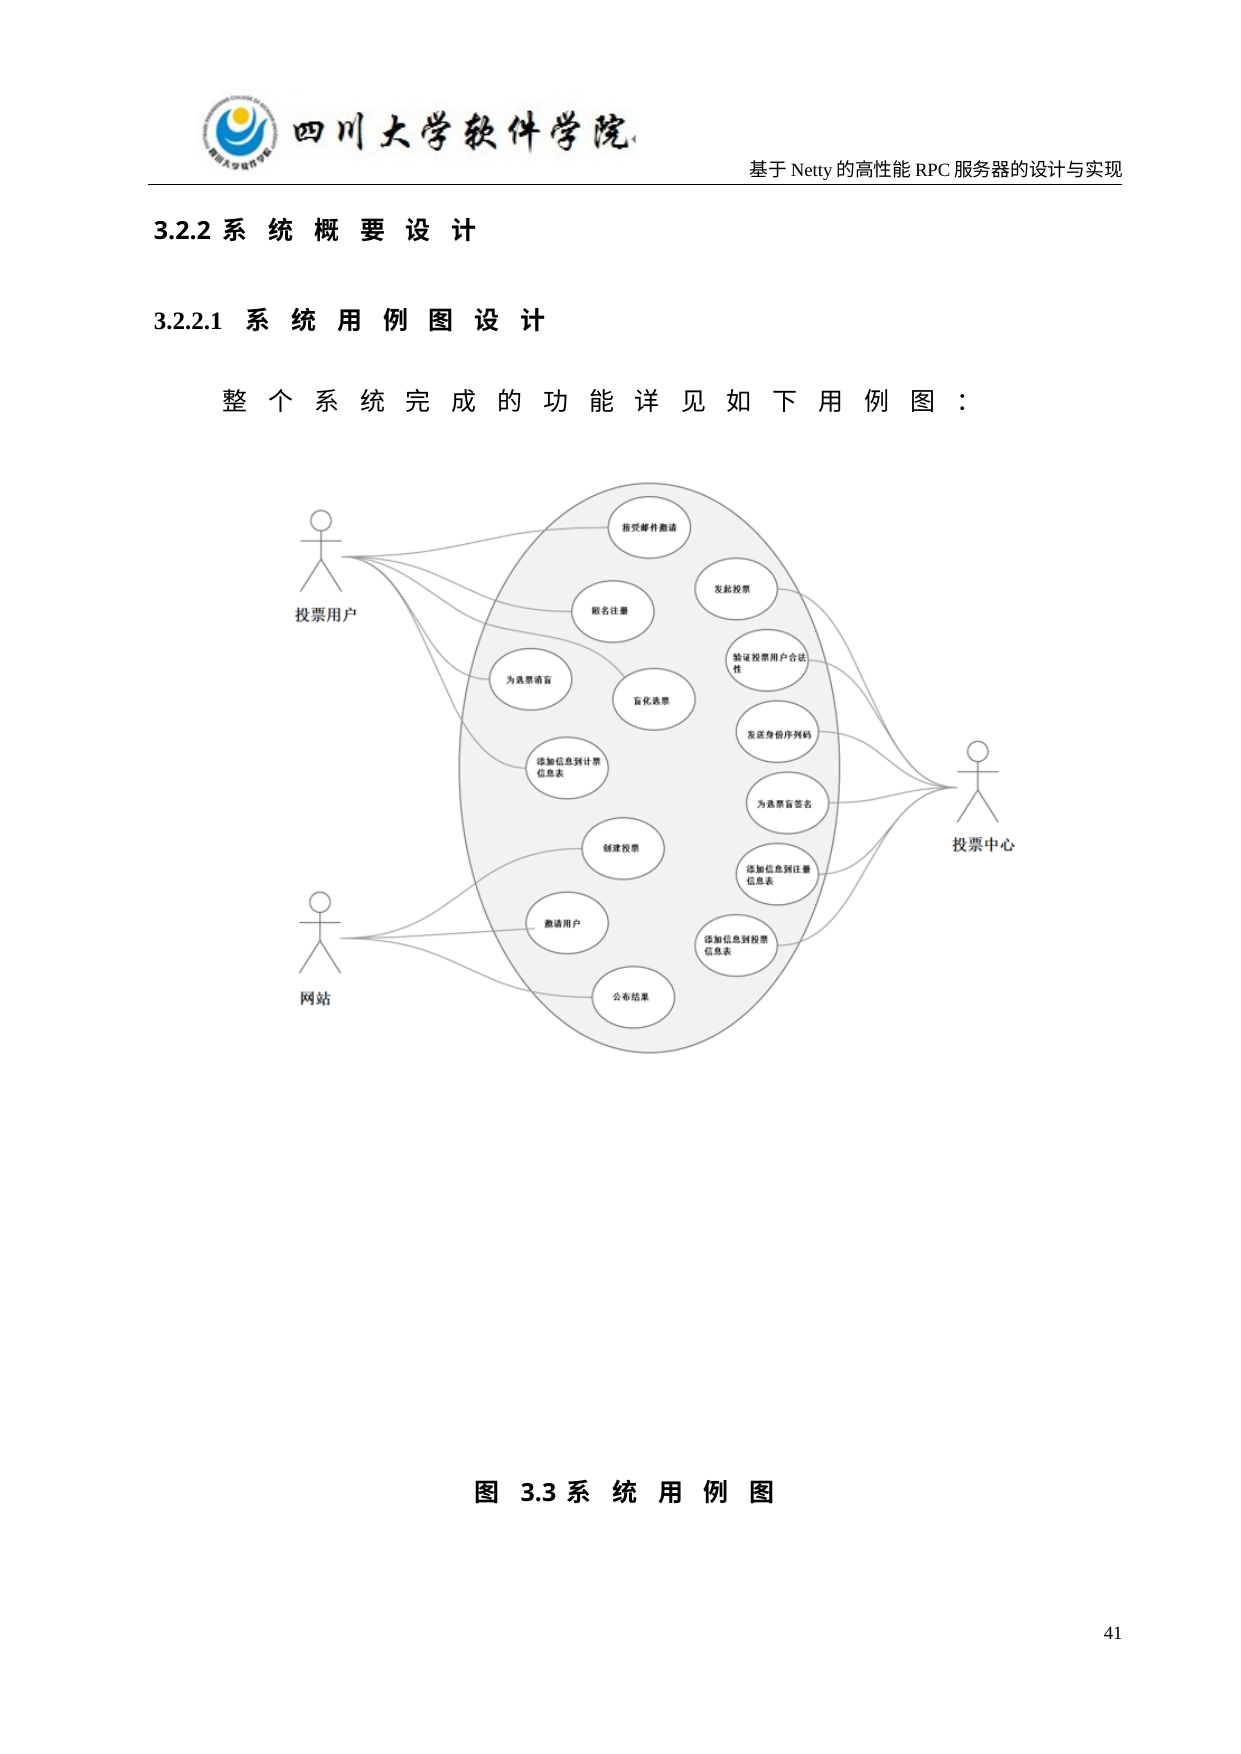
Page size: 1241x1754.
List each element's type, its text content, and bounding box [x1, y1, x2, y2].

picture [222, 448, 1047, 1102]
text 图3.3 系统用例图 [154, 1460, 1116, 1521]
subtitle 3.2.2 系统概要设计 [154, 198, 1116, 259]
text 整个系统完成的功能详见如下用例图： [154, 369, 1116, 430]
picture [197, 88, 639, 177]
subtitle 3.2.2.1 系统用例图设计 [154, 288, 1116, 349]
